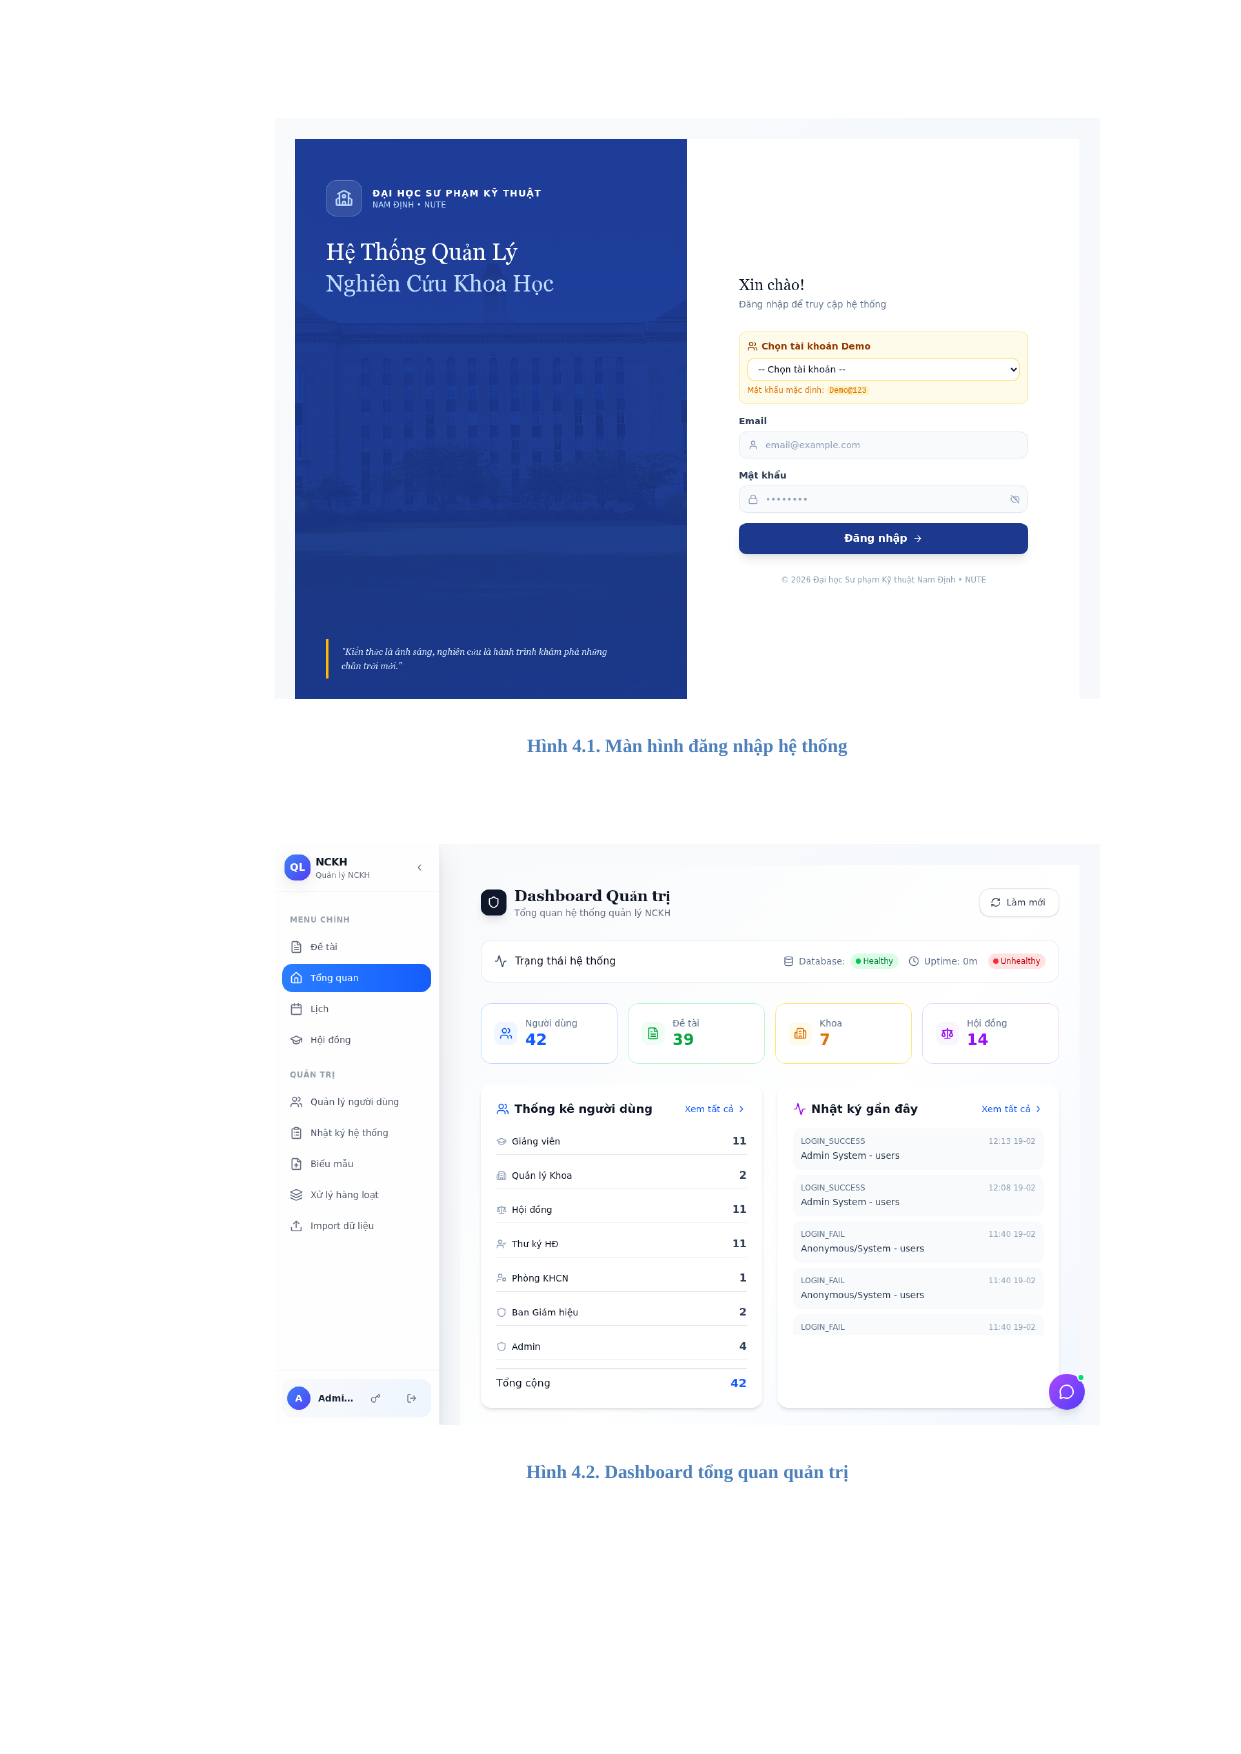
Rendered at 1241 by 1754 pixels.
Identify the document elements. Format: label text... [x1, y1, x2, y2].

text Hình 4.1. Màn hình đăng nhập hệ thống [177, 734, 1122, 756]
text Hình 4.2. Dashboard tổng quan quản trị [177, 1461, 1122, 1482]
picture [274, 844, 1100, 1425]
picture [274, 118, 1100, 699]
